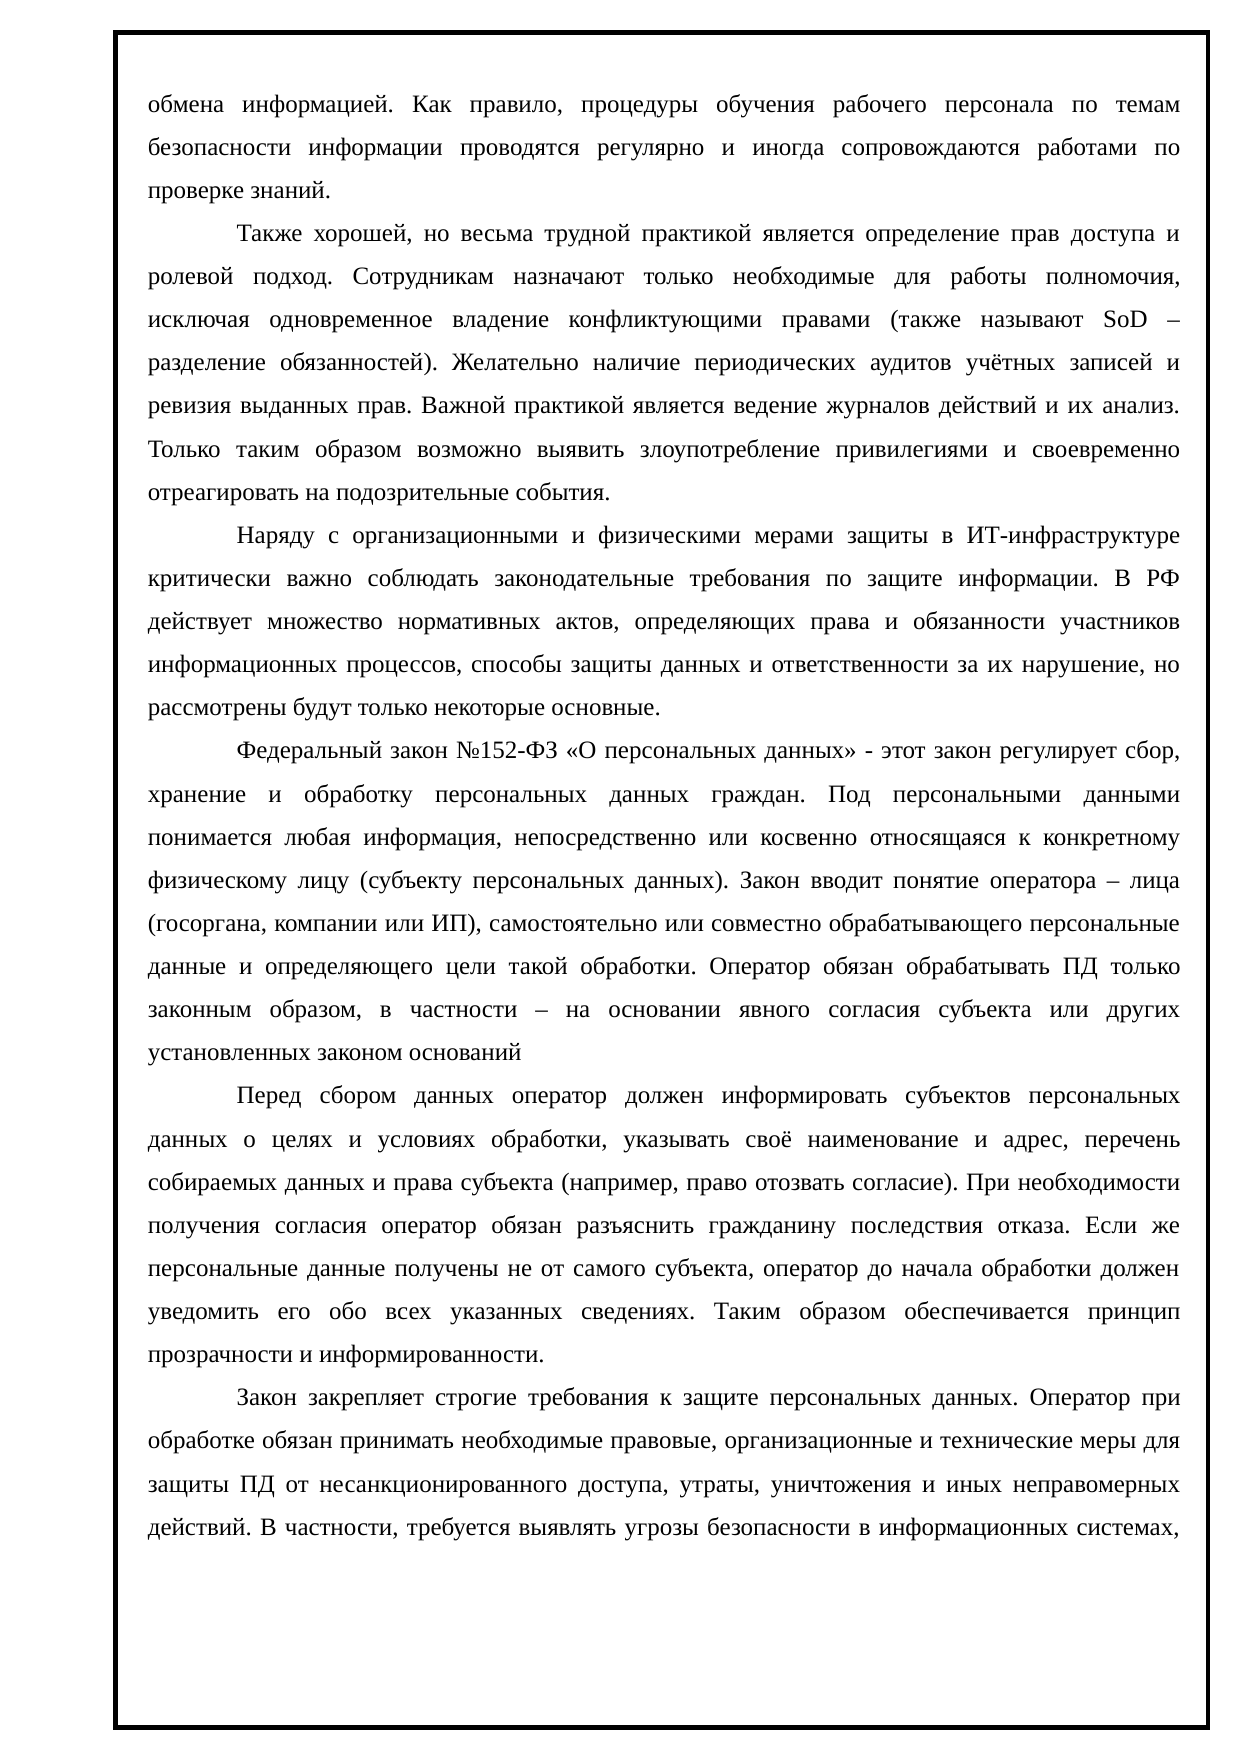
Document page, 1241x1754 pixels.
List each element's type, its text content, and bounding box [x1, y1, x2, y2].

text Также хорошей, но весьма трудной практикой является определение прав доступа и ролевой подход. Сотрудникам назначают только необходимые для работы полномочия, исключая одновременное владение конфликтующими правами (также называют SoD – разделение обязанностей). Желательно наличие периодических аудитов учётных записей и ревизия выданных прав. Важной практикой является ведение журналов действий и их анализ. Только таким образом возможно выявить злоупотребление привилегиями и своевременно отреагировать на подозрительные события. [148, 218, 1181, 506]
text Федеральный закон №152-ФЗ «О персональных данных» - этот закон регулирует сбор, хранение и обработку персональных данных граждан. Под персональными данными понимается любая информация, непосредственно или косвенно относящаяся к конкретному физическому лицу (субъекту персональных данных). Закон вводит понятие оператора – лица (госоргана, компании или ИП), самостоятельно или совместно обрабатывающего персональные данные и определяющего цели такой обработки. Оператор обязан обрабатывать ПД только законным образом, в частности – на основании явного согласия субъекта или других установленных законом оснований [148, 736, 1181, 1066]
text Наряду с организационными и физическими мерами защиты в ИТ-инфраструктуре критически важно соблюдать законодательные требования по защите информации. В РФ действует множество нормативных актов, определяющих права и обязанности участников информационных процессов, способы защиты данных и ответственности за их нарушение, но рассмотрены будут только некоторые основные. [148, 520, 1181, 721]
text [148, 1382, 1181, 1541]
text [148, 89, 1181, 204]
text Перед сбором данных оператор должен информировать субъектов персональных данных о целях и условиях обработки, указывать своё наименование и адрес, перечень собираемых данных и права субъекта (например, право отозвать согласие). При необходимости получения согласия оператор обязан разъяснить гражданину последствия отказа. Если же персональные данные получены не от самого субъекта, оператор до начала обработки должен уведомить его обо всех указанных сведениях. Таким образом обеспечивается принцип прозрачности и информированности. [148, 1081, 1181, 1368]
